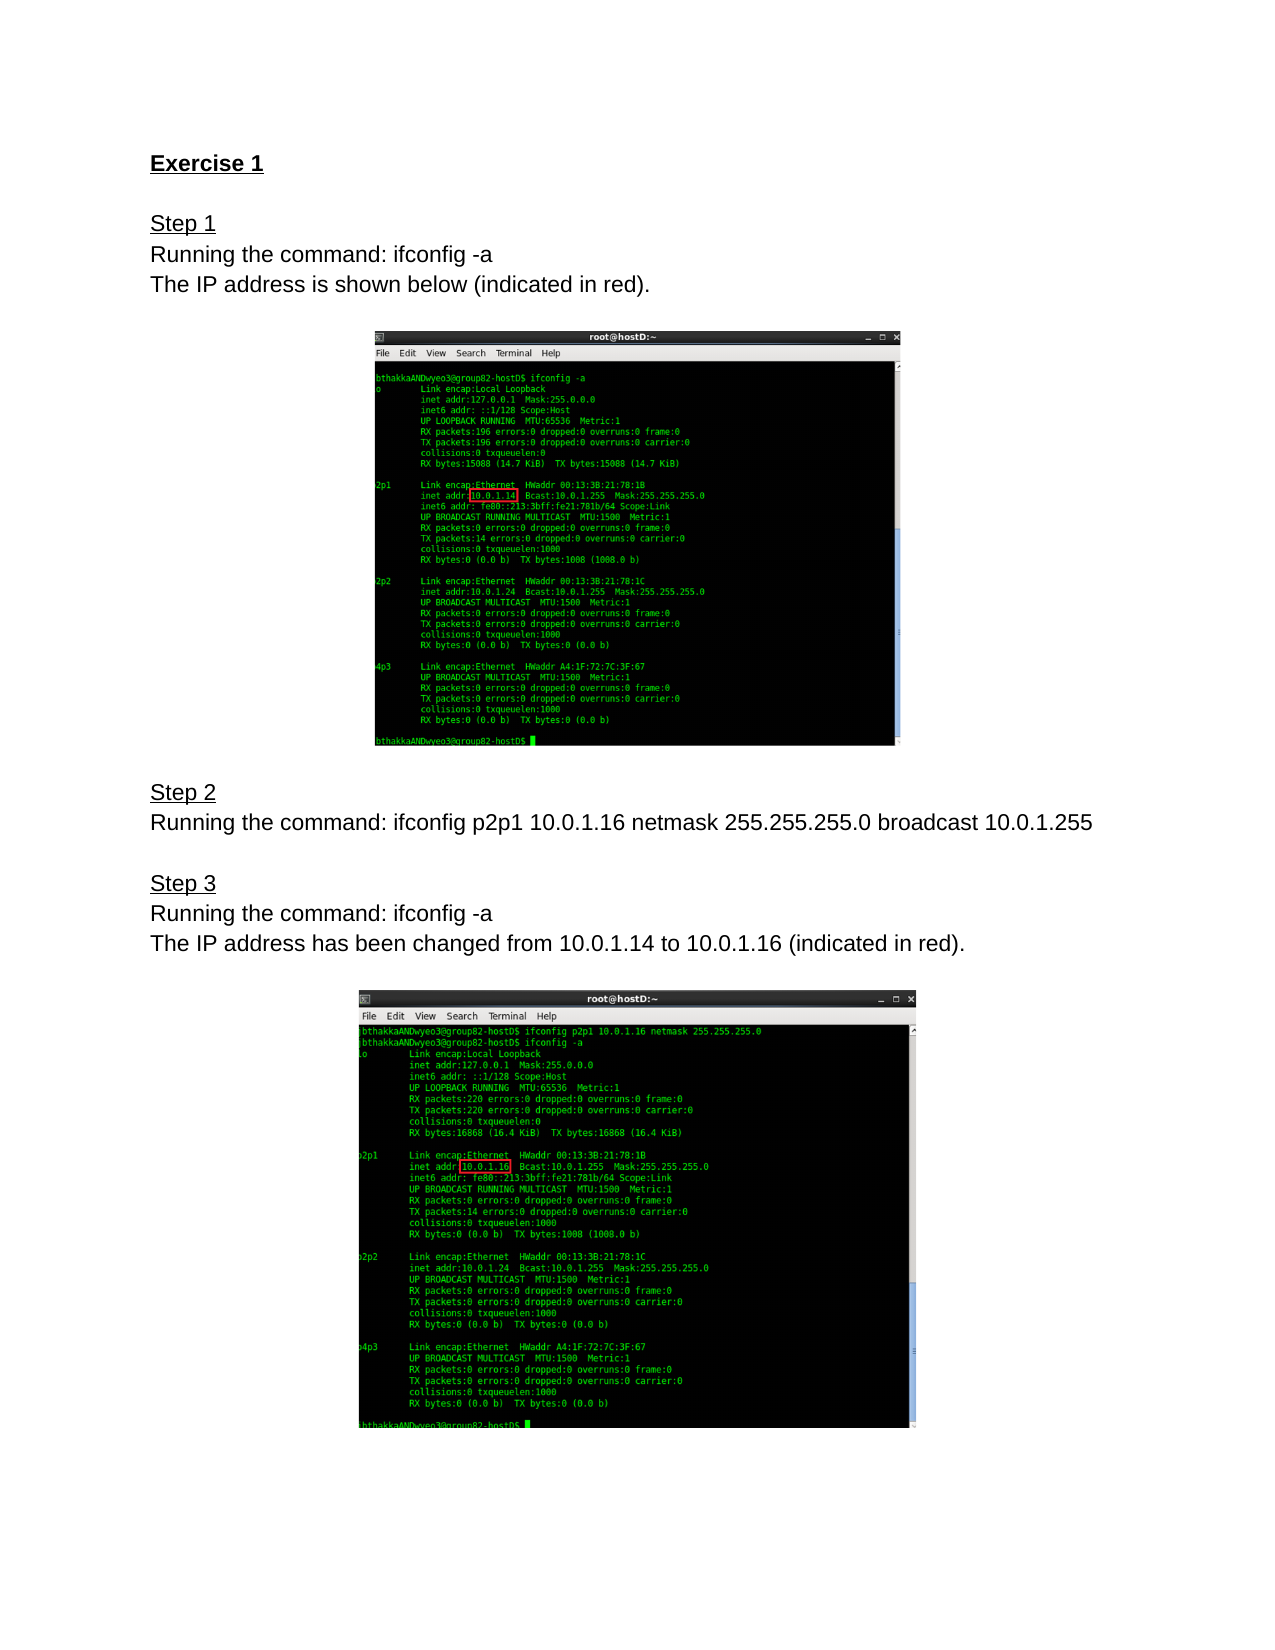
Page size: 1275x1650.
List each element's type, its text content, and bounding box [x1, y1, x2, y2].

text Running the command: ifconfig p2p1 10.0.1.16 netmask 255.255.255.0 broadcast 10.0.1.255 [150, 809, 1125, 836]
text Running the command: ifconfig -a [150, 241, 1125, 267]
picture [358, 990, 917, 1428]
text Step 1 [150, 210, 1125, 237]
text Step 2 [150, 779, 1125, 806]
picture [374, 331, 901, 746]
text The IP address is shown below (indicated in red). [150, 271, 1125, 297]
text The IP address has been changed from 10.0.1.14 to 10.0.1.16 (indicated in red). [150, 930, 1125, 957]
text Step 3 [150, 870, 1125, 896]
text Running the command: ifconfig -a [150, 900, 1125, 926]
text Exercise 1 [150, 150, 1125, 176]
